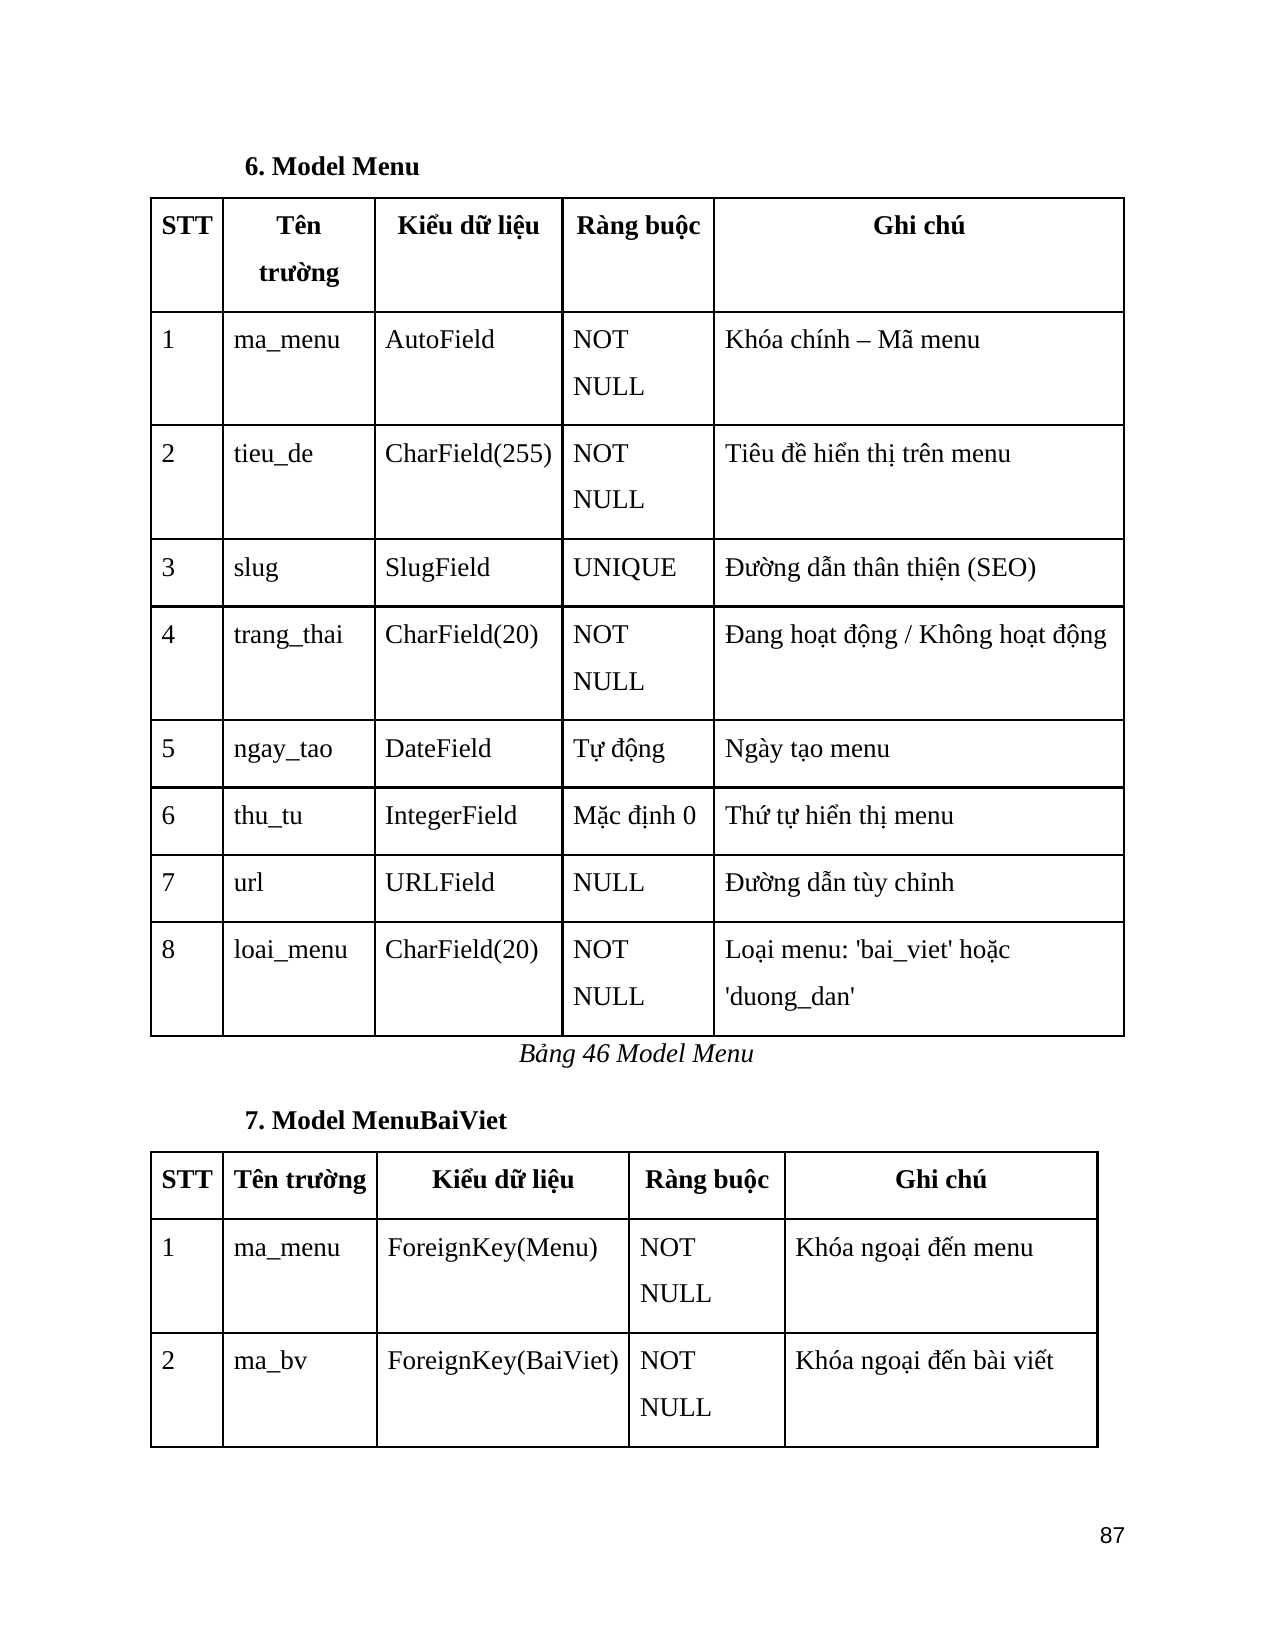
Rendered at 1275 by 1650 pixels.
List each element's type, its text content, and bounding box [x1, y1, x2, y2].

subtitle Model MenuBaiViet [244, 1104, 1125, 1135]
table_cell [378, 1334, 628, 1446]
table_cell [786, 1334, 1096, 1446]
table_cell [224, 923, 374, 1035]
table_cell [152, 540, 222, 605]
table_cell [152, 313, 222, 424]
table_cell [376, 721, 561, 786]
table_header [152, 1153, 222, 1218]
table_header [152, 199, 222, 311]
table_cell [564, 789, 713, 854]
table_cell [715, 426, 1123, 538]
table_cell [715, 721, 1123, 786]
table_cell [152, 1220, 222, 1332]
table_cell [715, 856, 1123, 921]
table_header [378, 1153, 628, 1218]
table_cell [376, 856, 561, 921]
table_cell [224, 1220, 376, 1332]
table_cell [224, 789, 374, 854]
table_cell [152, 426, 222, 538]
subtitle Model Menu [244, 150, 1125, 181]
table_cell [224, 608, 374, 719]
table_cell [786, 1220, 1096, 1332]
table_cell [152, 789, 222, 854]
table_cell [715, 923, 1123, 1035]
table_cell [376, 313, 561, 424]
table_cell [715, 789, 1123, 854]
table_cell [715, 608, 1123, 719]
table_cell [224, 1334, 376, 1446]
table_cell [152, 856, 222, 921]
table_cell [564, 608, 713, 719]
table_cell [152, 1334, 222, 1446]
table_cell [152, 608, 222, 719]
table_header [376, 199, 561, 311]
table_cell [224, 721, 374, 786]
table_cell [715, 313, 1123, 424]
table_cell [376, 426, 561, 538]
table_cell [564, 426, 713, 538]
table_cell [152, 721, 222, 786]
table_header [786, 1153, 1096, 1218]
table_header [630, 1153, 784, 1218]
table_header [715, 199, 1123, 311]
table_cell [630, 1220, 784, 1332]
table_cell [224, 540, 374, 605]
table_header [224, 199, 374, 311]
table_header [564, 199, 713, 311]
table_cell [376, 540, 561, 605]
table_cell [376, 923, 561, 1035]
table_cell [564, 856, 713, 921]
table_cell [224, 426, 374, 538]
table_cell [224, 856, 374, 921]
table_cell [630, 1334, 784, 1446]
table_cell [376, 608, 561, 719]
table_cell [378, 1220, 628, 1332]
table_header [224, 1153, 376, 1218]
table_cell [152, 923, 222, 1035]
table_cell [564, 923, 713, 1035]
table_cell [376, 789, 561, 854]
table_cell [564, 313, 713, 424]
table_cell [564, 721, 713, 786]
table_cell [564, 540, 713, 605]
text Bảng 46 Model Menu [150, 1037, 1125, 1068]
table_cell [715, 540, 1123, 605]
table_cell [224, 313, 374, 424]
